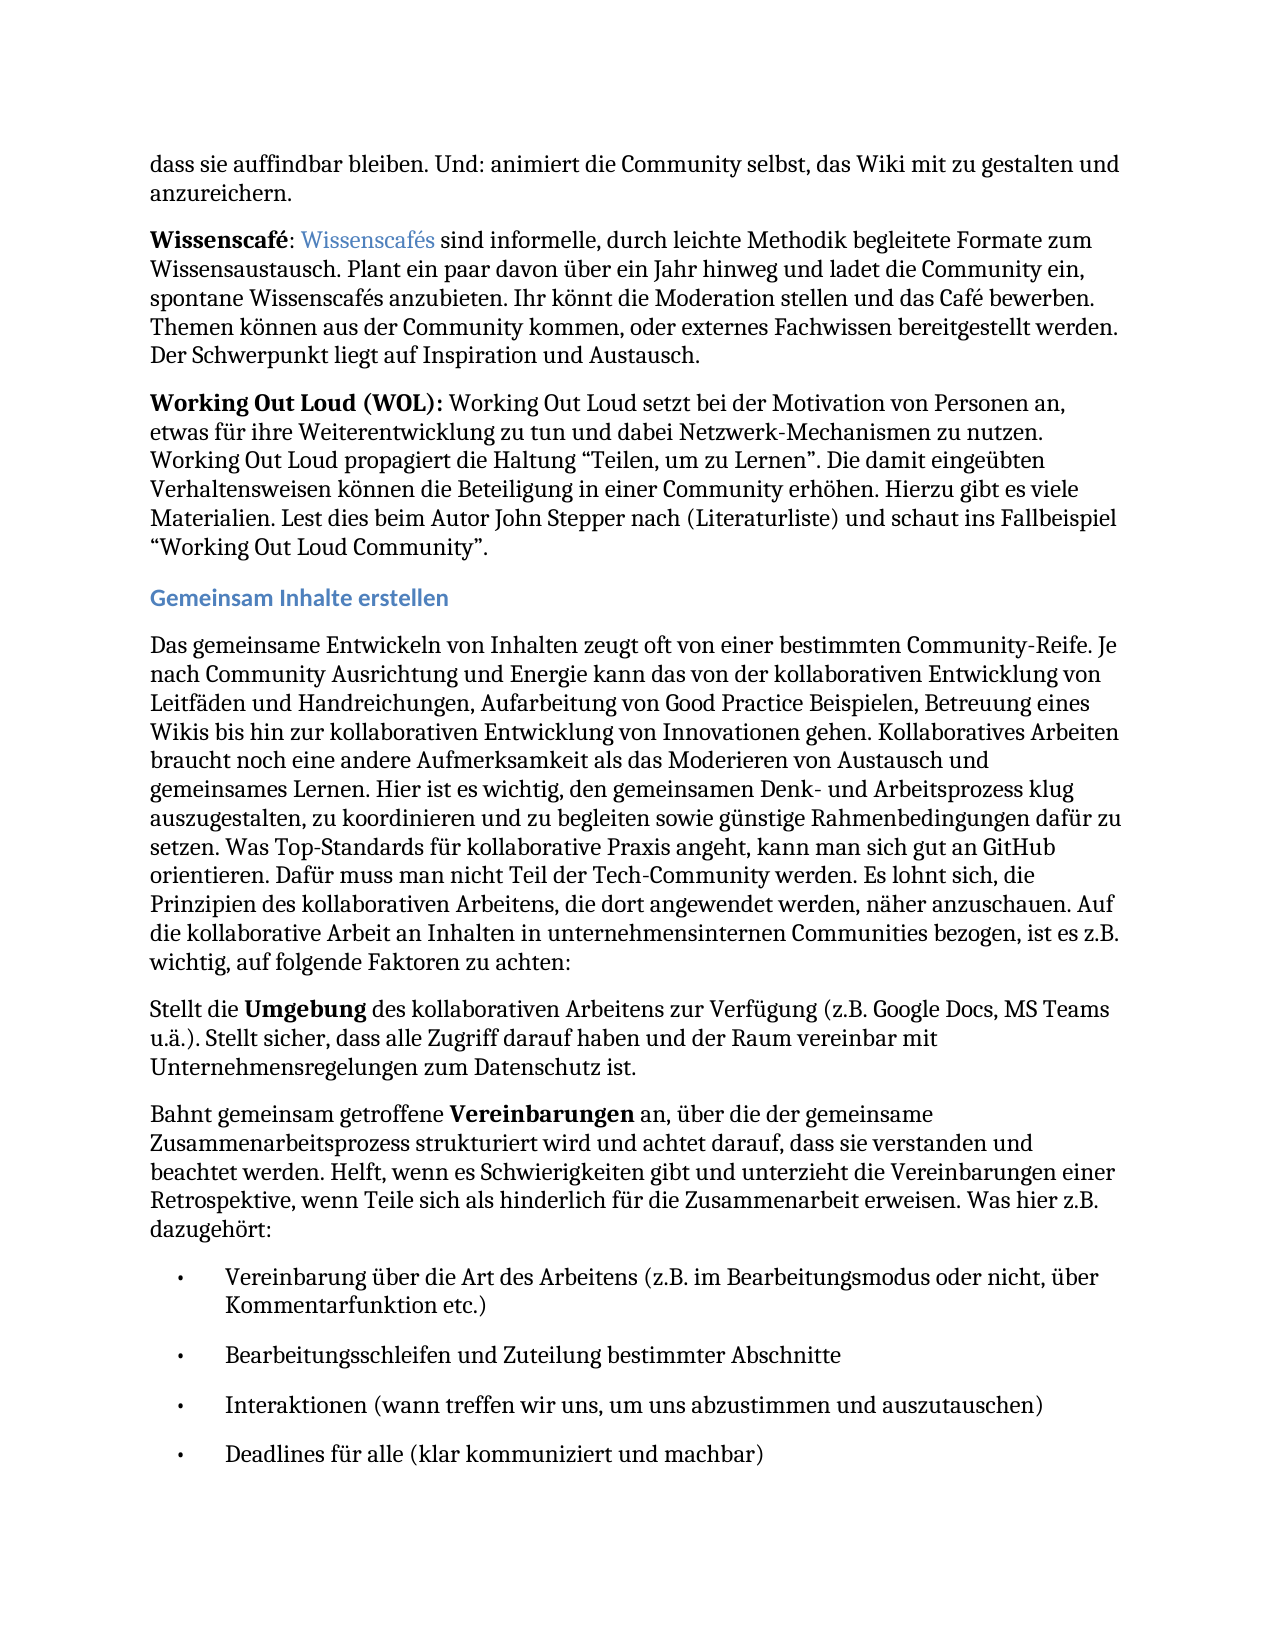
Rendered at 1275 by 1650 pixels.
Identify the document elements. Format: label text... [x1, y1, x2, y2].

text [150, 150, 1125, 207]
list Bearbeitungsschleifen und Zuteilung bestimmter Abschnitte [175, 1341, 1125, 1370]
text Das gemeinsame Entwickeln von Inhalten zeugt oft von einer bestimmten Community-Reife. Je nach Community Ausrichtung und Energie kann das von der kollaborativen Entwicklung von Leitfäden und Handreichungen, Aufarbeitung von Good Practice Beispielen, Betreuung eines Wikis bis hin zur kollaborativen Entwicklung von Innovationen gehen. Kollaboratives Arbeiten braucht noch eine andere Aufmerksamkeit als das Moderieren von Austausch und gemeinsames Lernen. Hier ist es wichtig, den gemeinsamen Denk- und Arbeitsprozess klug auszugestalten, zu koordinieren und zu begleiten sowie günstige Rahmenbedingungen dafür zu setzen. Was Top-Standards für kollaborative Praxis angeht, kann man sich gut an GitHub orientieren. Dafür muss man nicht Teil der Tech-Community werden. Es lohnt sich, die Prinzipien des kollaborativen Arbeitens, die dort angewendet werden, näher anzuschauen. Auf die kollaborative Arbeit an Inhalten in unternehmensinternen Communities bezogen, ist es z.B. wichtig, auf folgende Faktoren zu achten: [150, 631, 1125, 976]
text Wissenscafé: Wissenscafés sind informelle, durch leichte Methodik begleitete Formate zum Wissensaustausch. Plant ein paar davon über ein Jahr hinweg und ladet die Community ein, spontane Wissenscafés anzubieten. Ihr könnt die Moderation stellen und das Café bewerben. Themen können aus der Community kommen, oder externes Fachwissen bereitgestellt werden. Der Schwerpunkt liegt auf Inspiration und Austausch. [150, 226, 1125, 370]
text Stellt die Umgebung des kollaborativen Arbeitens zur Verfügung (z.B. Google Docs, MS Teams u.ä.). Stellt sicher, dass alle Zugriff darauf haben und der Raum vereinbar mit Unternehmensregelungen zum Datenschutz ist. [150, 995, 1125, 1081]
subtitle Gemeinsam Inhalte erstellen [150, 582, 1125, 613]
list Interaktionen (wann treffen wir uns, um uns abzustimmen und auszutauschen) [175, 1391, 1125, 1419]
text Working Out Loud (WOL): Working Out Loud setzt bei der Motivation von Personen an, etwas für ihre Weiterentwicklung zu tun und dabei Netzwerk-Mechanismen zu nutzen. Working Out Loud propagiert die Haltung “Teilen, um zu Lernen”. Die damit eingeübten Verhaltensweisen können die Beteiligung in einer Community erhöhen. Hierzu gibt es viele Materialien. Lest dies beim Autor John Stepper nach (Literaturliste) und schaut ins Fallbeispiel “Working Out Loud Community”. [150, 389, 1125, 561]
list Vereinbarung über die Art des Arbeitens (z.B. im Bearbeitungsmodus oder nicht, über Kommentarfunktion etc.) [175, 1263, 1125, 1320]
text Bahnt gemeinsam getroffene Vereinbarungen an, über die der gemeinsame Zusammenarbeitsprozess strukturiert wird und achtet darauf, dass sie verstanden und beachtet werden. Helft, wenn es Schwierigkeiten gibt und unterzieht die Vereinbarungen einer Retrospektive, wenn Teile sich als hinderlich für die Zusammenarbeit erweisen. Was hier z.B. dazugehört: [150, 1100, 1125, 1244]
list Deadlines für alle (klar kommuniziert und machbar) [175, 1440, 1125, 1469]
